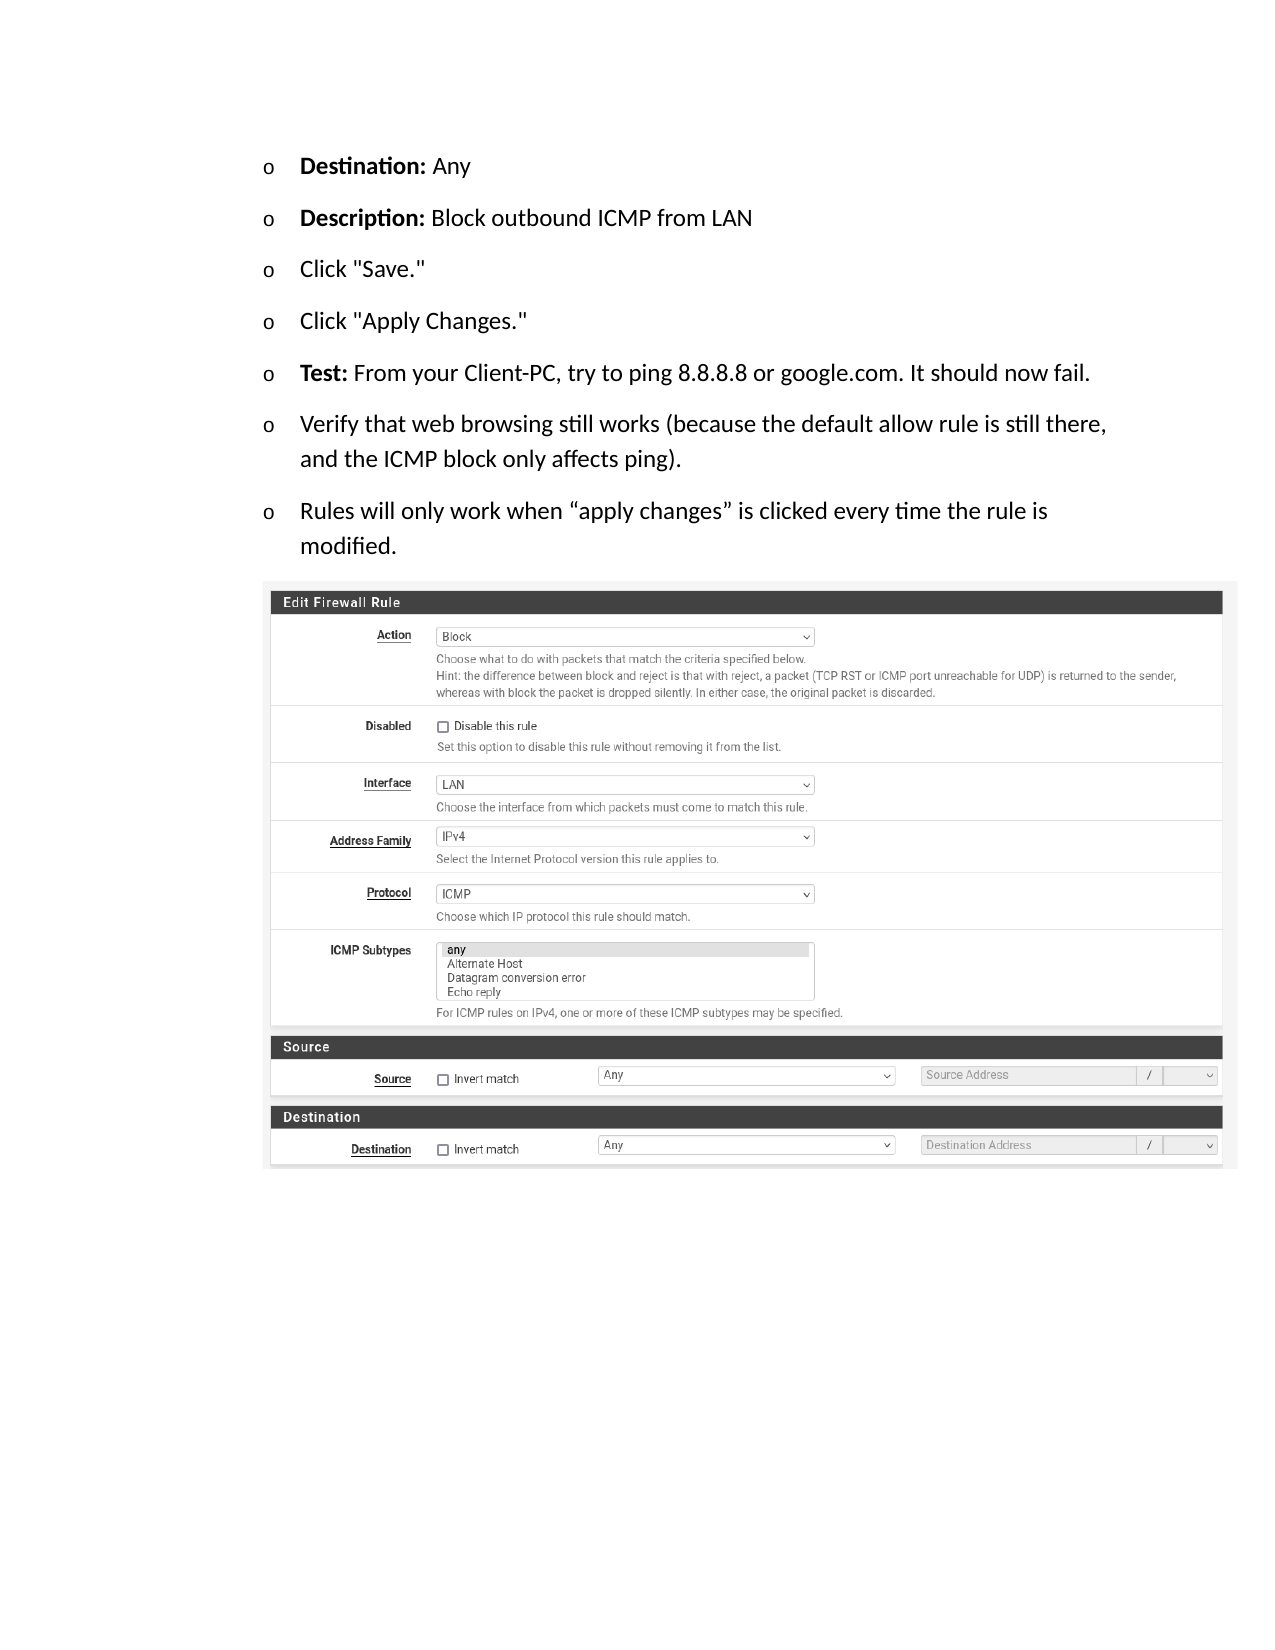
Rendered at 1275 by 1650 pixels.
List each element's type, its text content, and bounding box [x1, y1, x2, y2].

list Description: Block outbound ICMP from LAN [262, 202, 1125, 232]
picture [262, 581, 1238, 1169]
list Destination: Any [262, 150, 1125, 181]
list Verify that web browsing still works (because the default allow rule is still there, and the ICMP block only affects ping). [262, 408, 1125, 474]
list Rules will only work when “apply changes” is clicked every time the rule is modified. [262, 495, 1125, 561]
list Click "Save." [262, 253, 1125, 284]
list Test: From your Client-PC, try to ping 8.8.8.8 or google.com. It should now fail. [262, 357, 1125, 387]
list Click "Apply Changes." [262, 305, 1125, 336]
